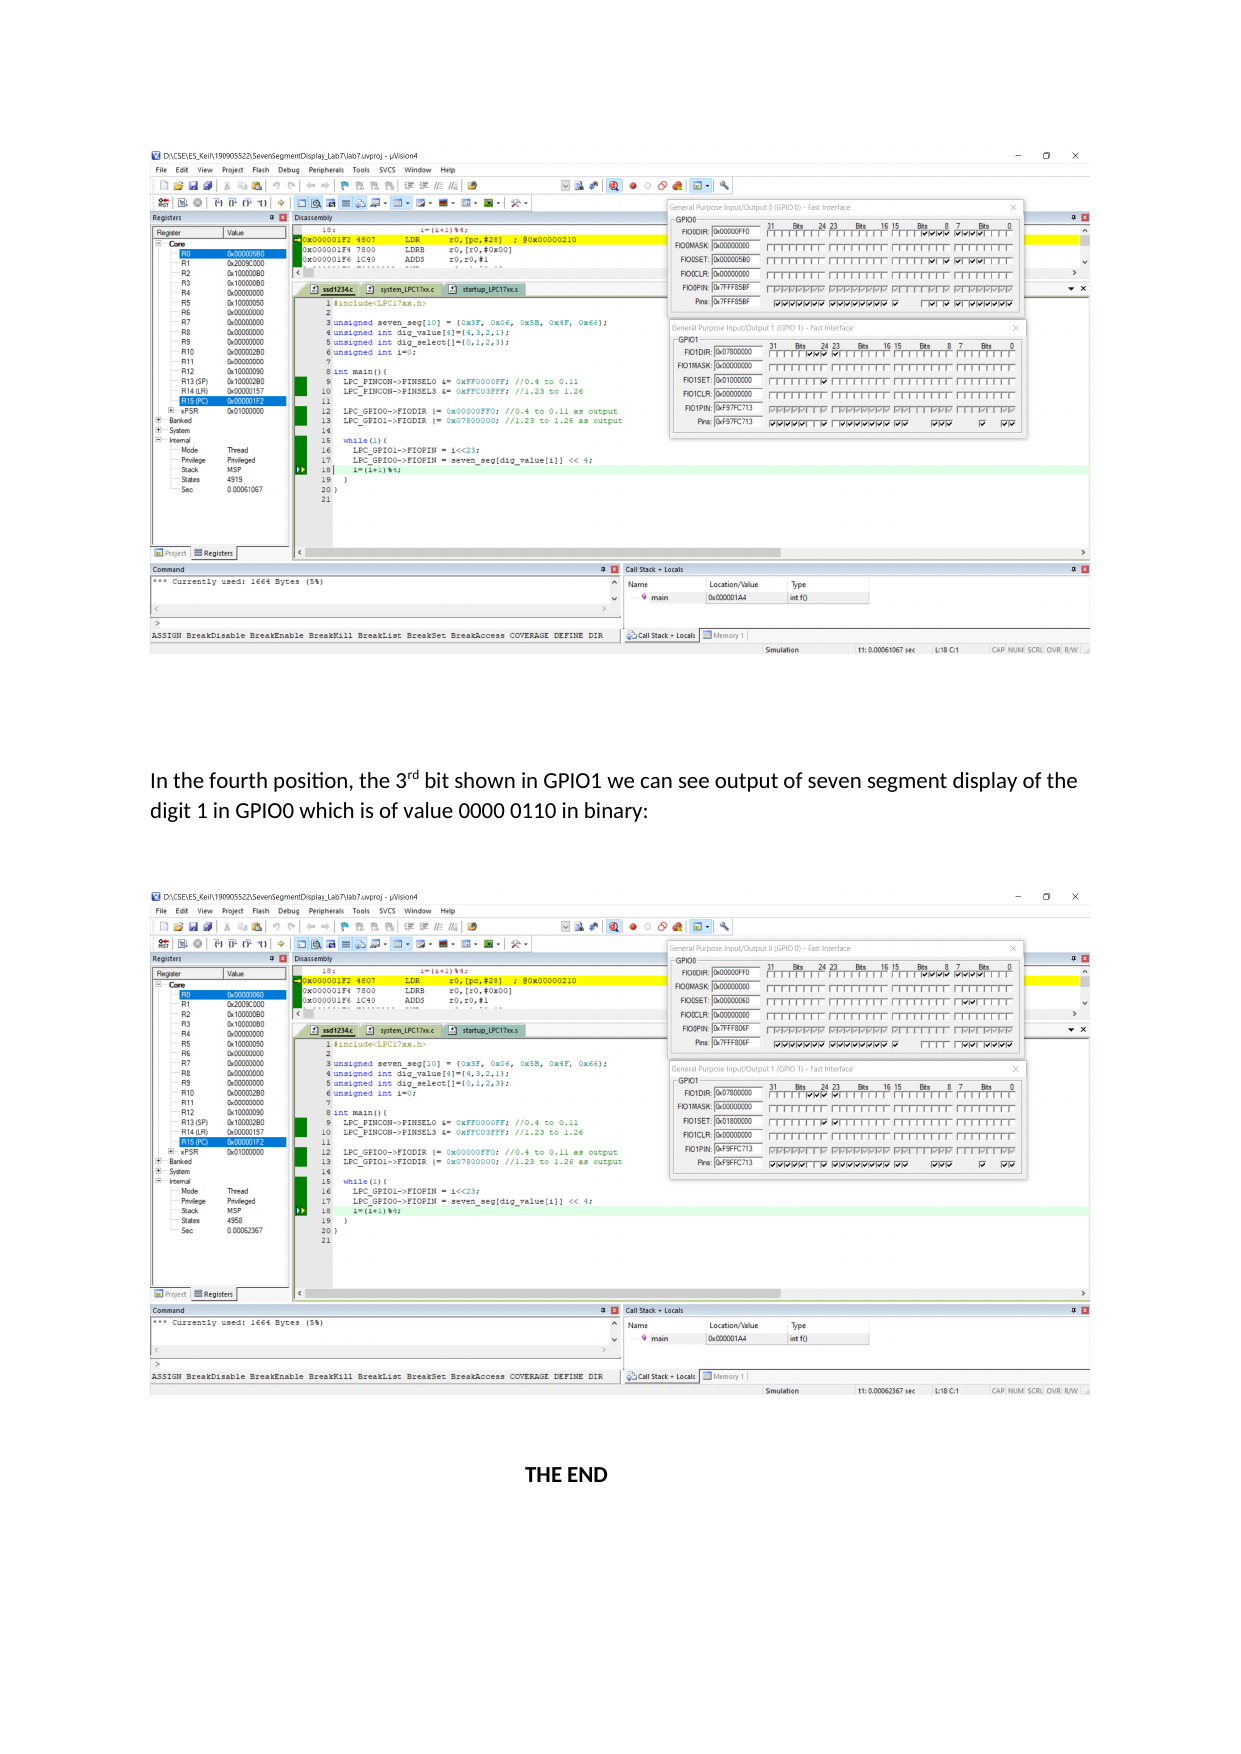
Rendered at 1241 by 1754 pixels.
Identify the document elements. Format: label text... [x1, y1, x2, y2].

text THE END [150, 1460, 1090, 1488]
text In the fourth position, the 3rd bit shown in GPIO1 we can see output of seven segment display of the digit 1 in GPIO0 which is of value 0000 0110 in binary: [150, 766, 1090, 824]
picture [150, 150, 1091, 654]
picture [150, 890, 1091, 1395]
